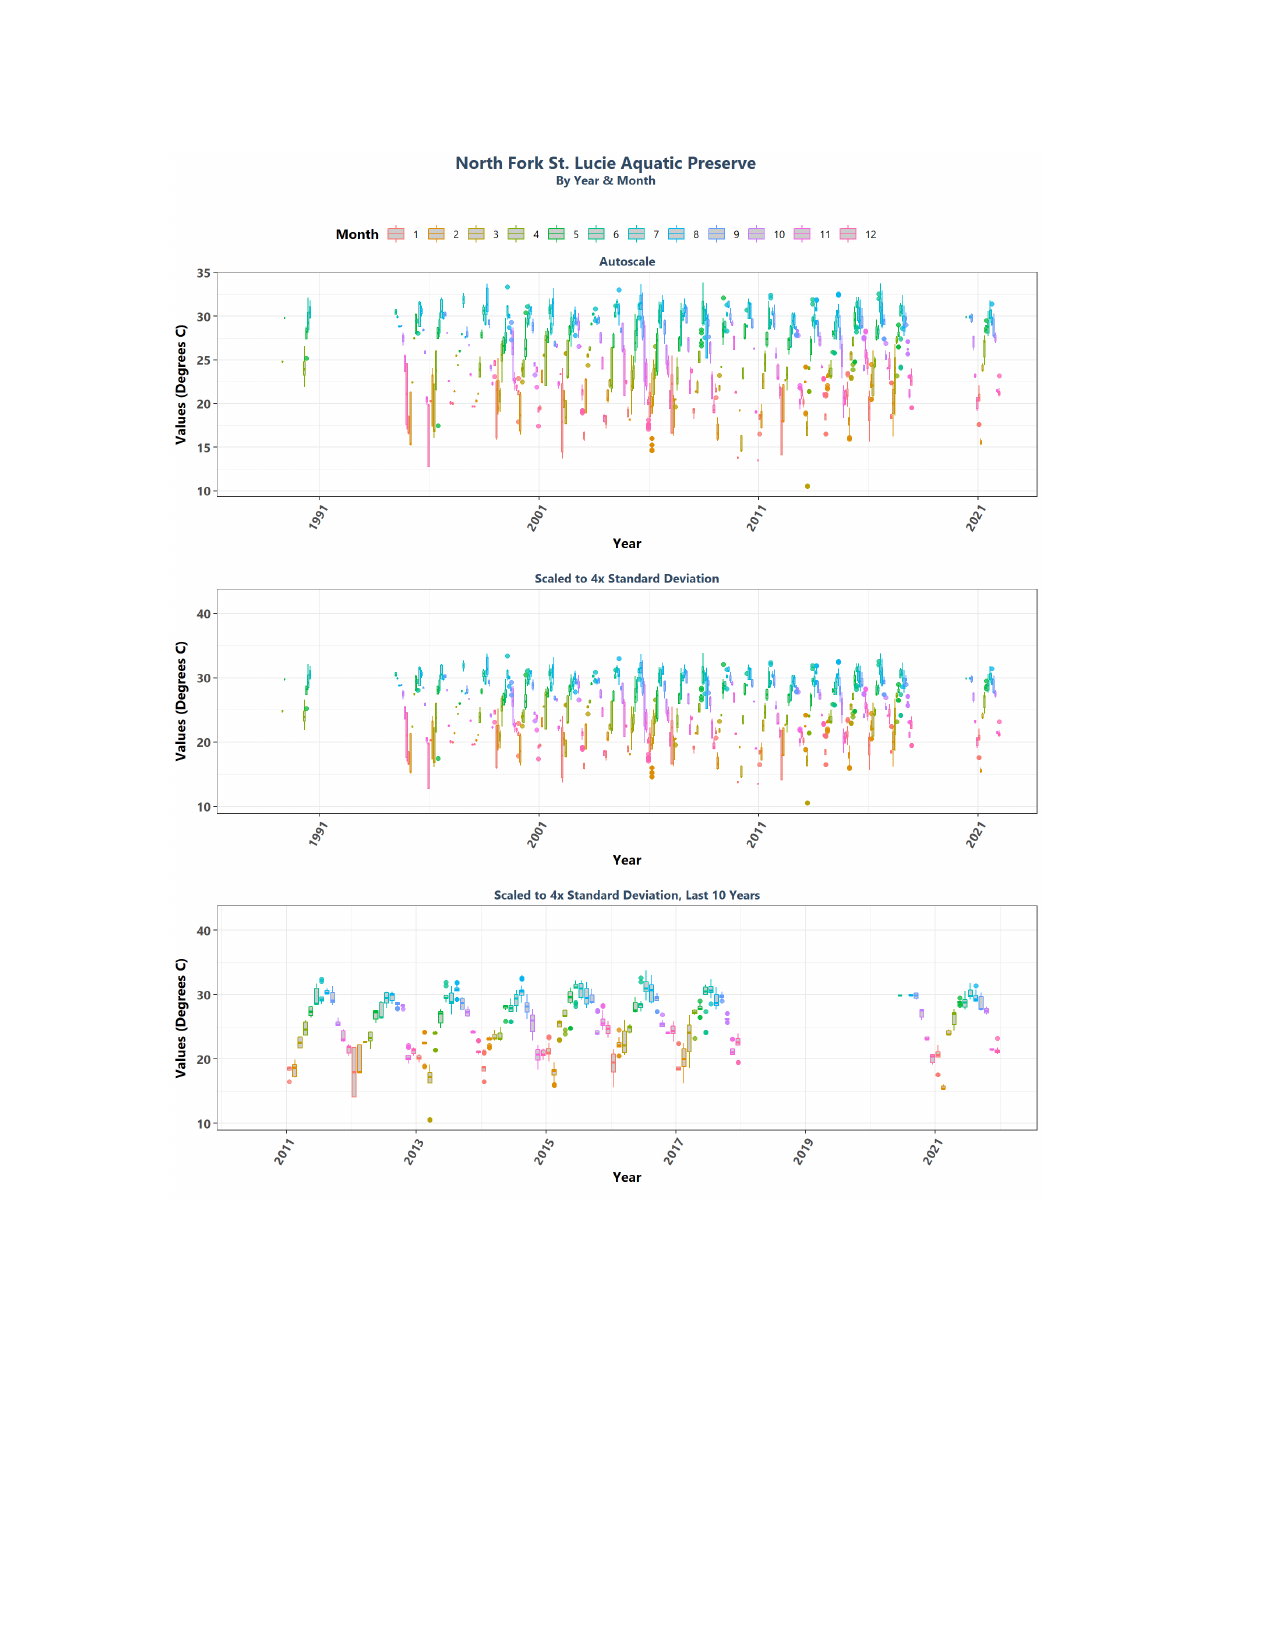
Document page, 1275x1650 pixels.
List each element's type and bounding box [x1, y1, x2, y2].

picture [168, 150, 1044, 1200]
